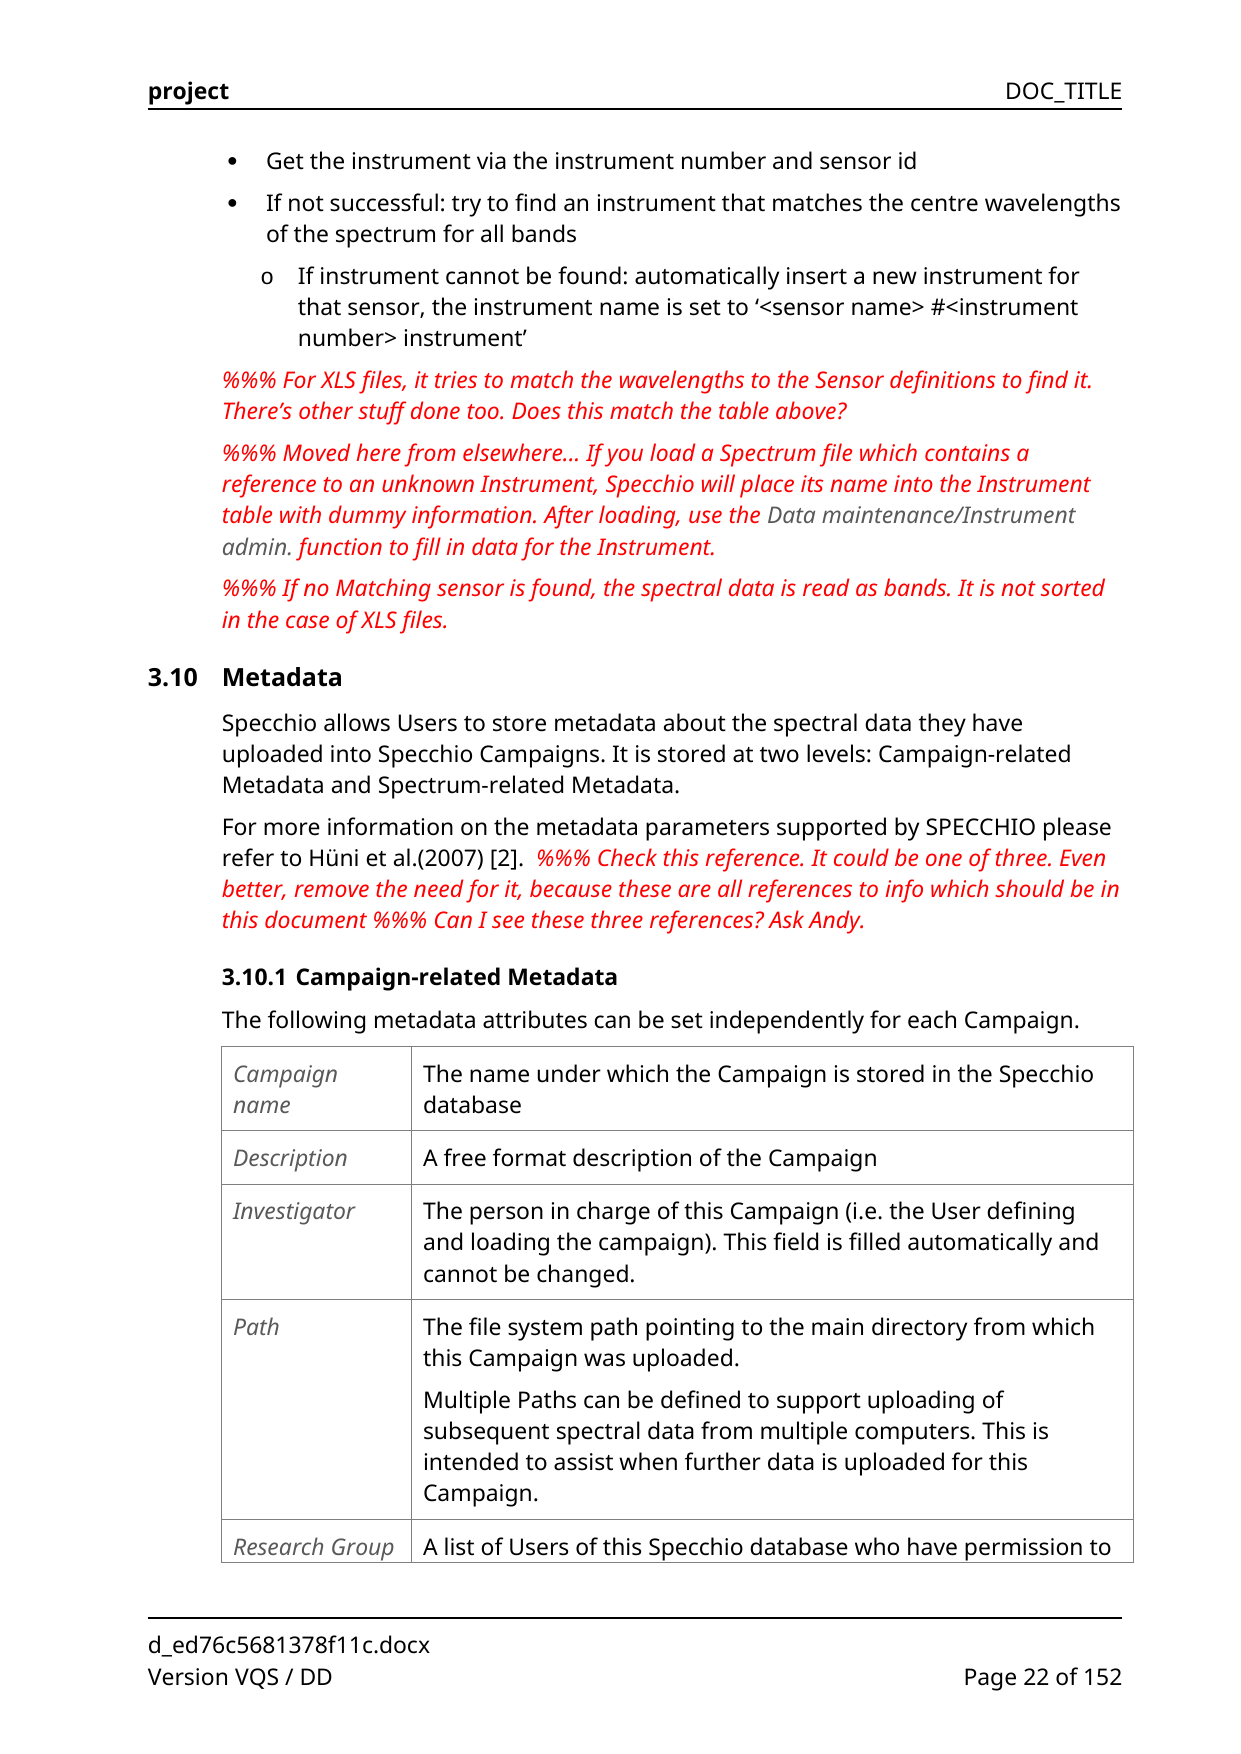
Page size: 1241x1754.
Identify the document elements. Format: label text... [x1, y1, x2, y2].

table_cell The person in charge of this Campaign (i.e. the User defining and loading the campaign). This field is filled automatically and cannot be changed. [412, 1185, 1133, 1299]
text For more information on the metadata parameters supported by SPECCHIO please refer to Hüni et al.(2007) . %%% Check this reference. It could be one of three. Even better, remove the need for it, because these are all references to info which should be in this document %%% Can I see these three references? Ask Andy. [222, 811, 1122, 936]
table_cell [412, 1520, 1133, 1562]
text %%% Moved here from elsewhere... If you load a a reference to an unknown will place the table with dummy Instrument to fill in data . [222, 437, 1122, 562]
table_cell The file system path pointing to the main directory from which this Campaign was uploaded. Multiple Paths can be defined to support uploading of subsequent spectral data from multiple computers. This is intended to assist when further data is uploaded for this Campaign. [412, 1300, 1133, 1519]
table_header The name under which the Campaign is stored in the Specchio database [412, 1047, 1133, 1130]
table_cell Investigator [222, 1185, 411, 1299]
text %%% If no Matching sensor is found, the spectral data is read as bands. It is not sorted in the case of XLS files. [222, 572, 1122, 635]
table_header Campaign name [222, 1047, 411, 1130]
text %%% For XLS files, it tries to match the wavelengths to the Sensor definitions to find it. There’s other stuff done too. Does this match the table above? [222, 364, 1122, 427]
text Get the instrument via the instrument number and sensor id [228, 145, 1122, 176]
text If not successful: try to find an instrument that matches the centre wavelengths of the spectrum for all bands [228, 187, 1122, 249]
table_cell A free format description of the Campaign [412, 1131, 1133, 1183]
table_cell Path [222, 1300, 411, 1519]
list If instrument cannot be found: automatically insert a new instrument for that sensor, the instrument name is set to ‘<sensor name> #<instrument number> instrument’ [260, 260, 1122, 354]
text Specchio allows Users to store metadata about the spectral data they have uploaded into Specchio Campaigns. It is stored at two levels: Campaign-related Metadata and Spectrum-related Metadata. [222, 706, 1122, 800]
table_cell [222, 1520, 411, 1562]
subtitle Campaign-related Metadata [222, 961, 1122, 992]
subtitle Metadata [148, 660, 1122, 694]
table_cell Description [222, 1131, 411, 1183]
text The following metadata attributes can be set independently for each Campaign. [222, 1004, 1122, 1036]
